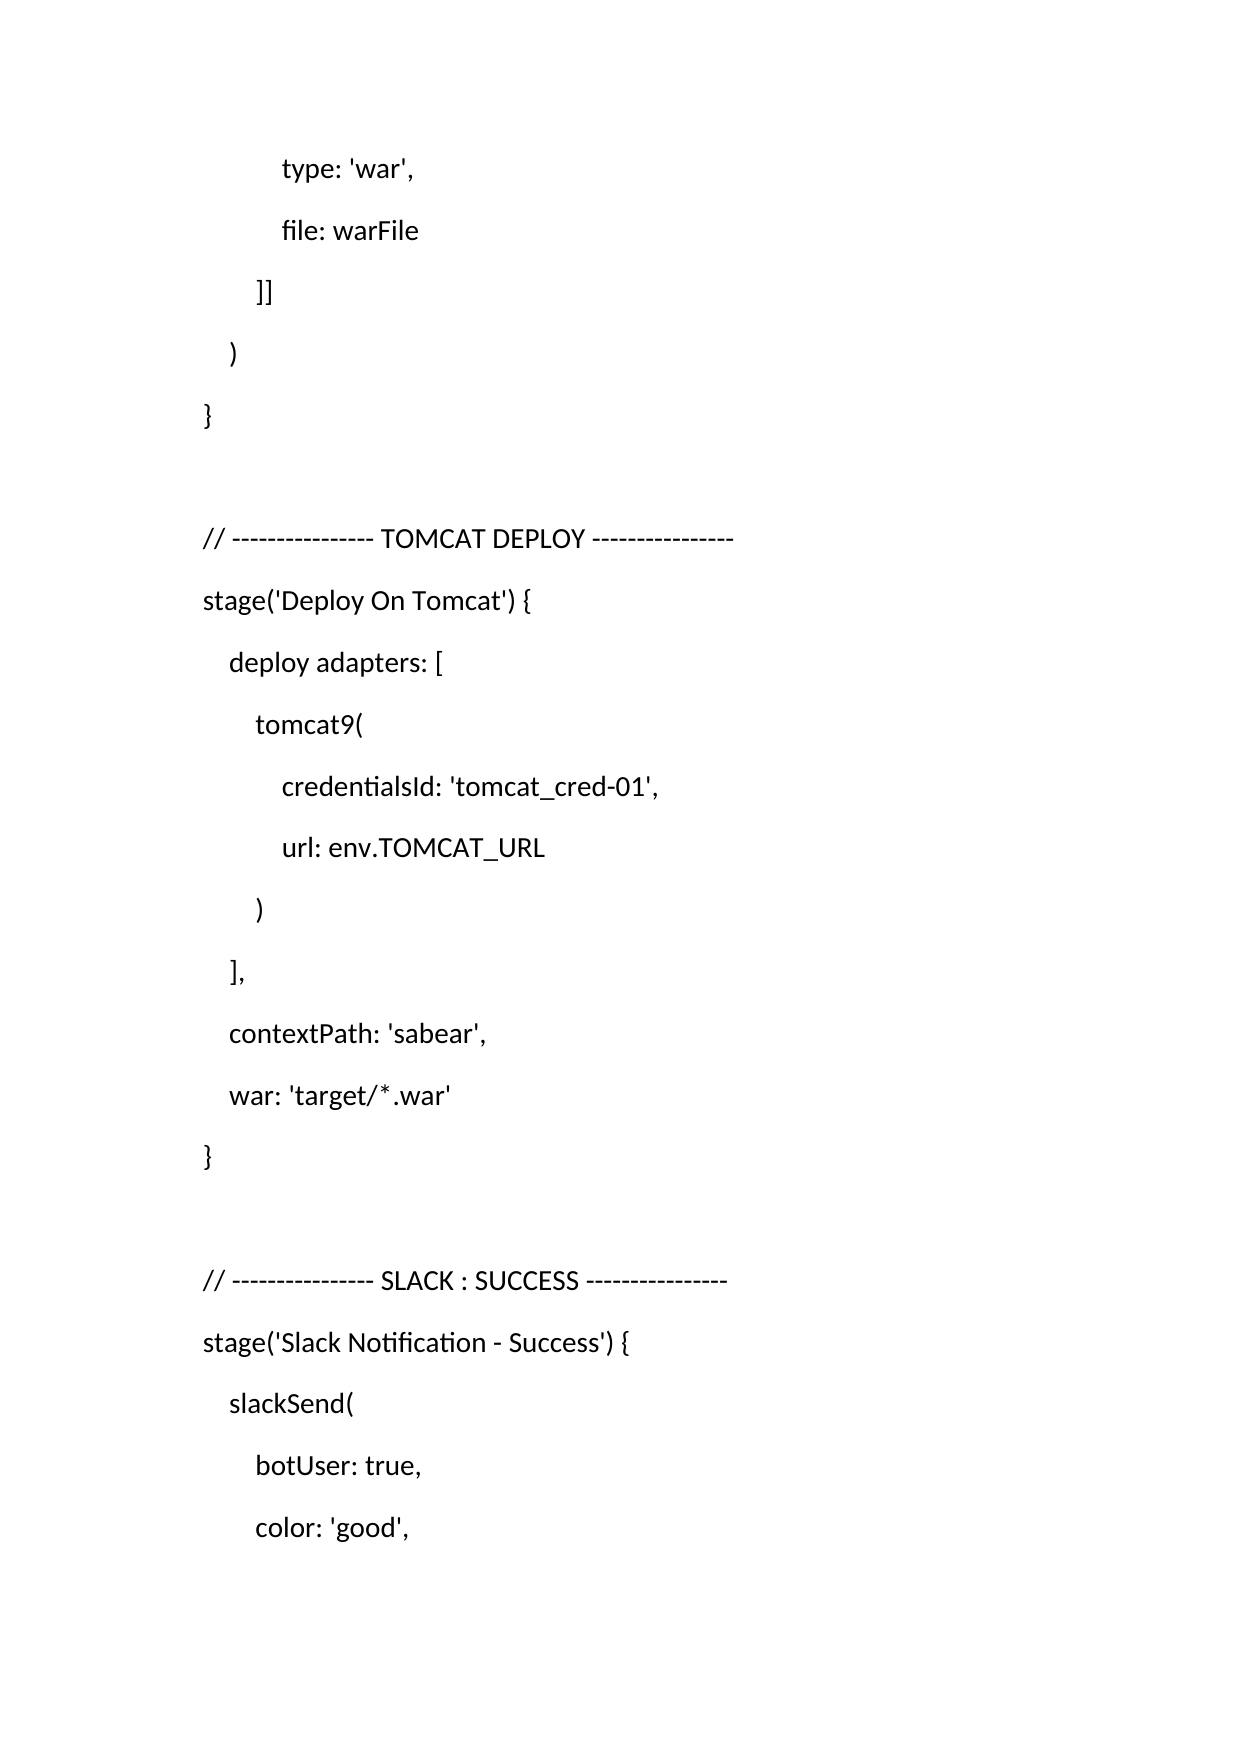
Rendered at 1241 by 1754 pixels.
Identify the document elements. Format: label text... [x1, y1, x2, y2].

text ) [150, 891, 1090, 927]
text war: 'target/*.war' [150, 1077, 1090, 1112]
text contextPath: 'sabear', [150, 1015, 1090, 1050]
text color: 'good', [150, 1509, 1090, 1544]
text type: 'war', [150, 150, 1090, 186]
text // ---------------- SLACK : SUCCESS ---------------- [150, 1262, 1090, 1297]
text tomcat9( [150, 706, 1090, 742]
text ) [150, 335, 1090, 371]
text stage('Deploy On Tomcat') { [150, 582, 1090, 618]
text credentialsId: 'tomcat_cred-01', [150, 768, 1090, 803]
text botUser: true, [150, 1447, 1090, 1483]
text } [150, 1138, 1090, 1174]
text // ---------------- TOMCAT DEPLOY ---------------- [150, 521, 1090, 556]
text slackSend( [150, 1385, 1090, 1421]
text ]] [150, 273, 1090, 309]
text deploy adapters: [ [150, 644, 1090, 680]
text } [150, 397, 1090, 433]
text url: env.TOMCAT_URL [150, 829, 1090, 865]
text ], [150, 953, 1090, 989]
text stage('Slack Notification - Success') { [150, 1324, 1090, 1359]
text file: warFile [150, 212, 1090, 247]
